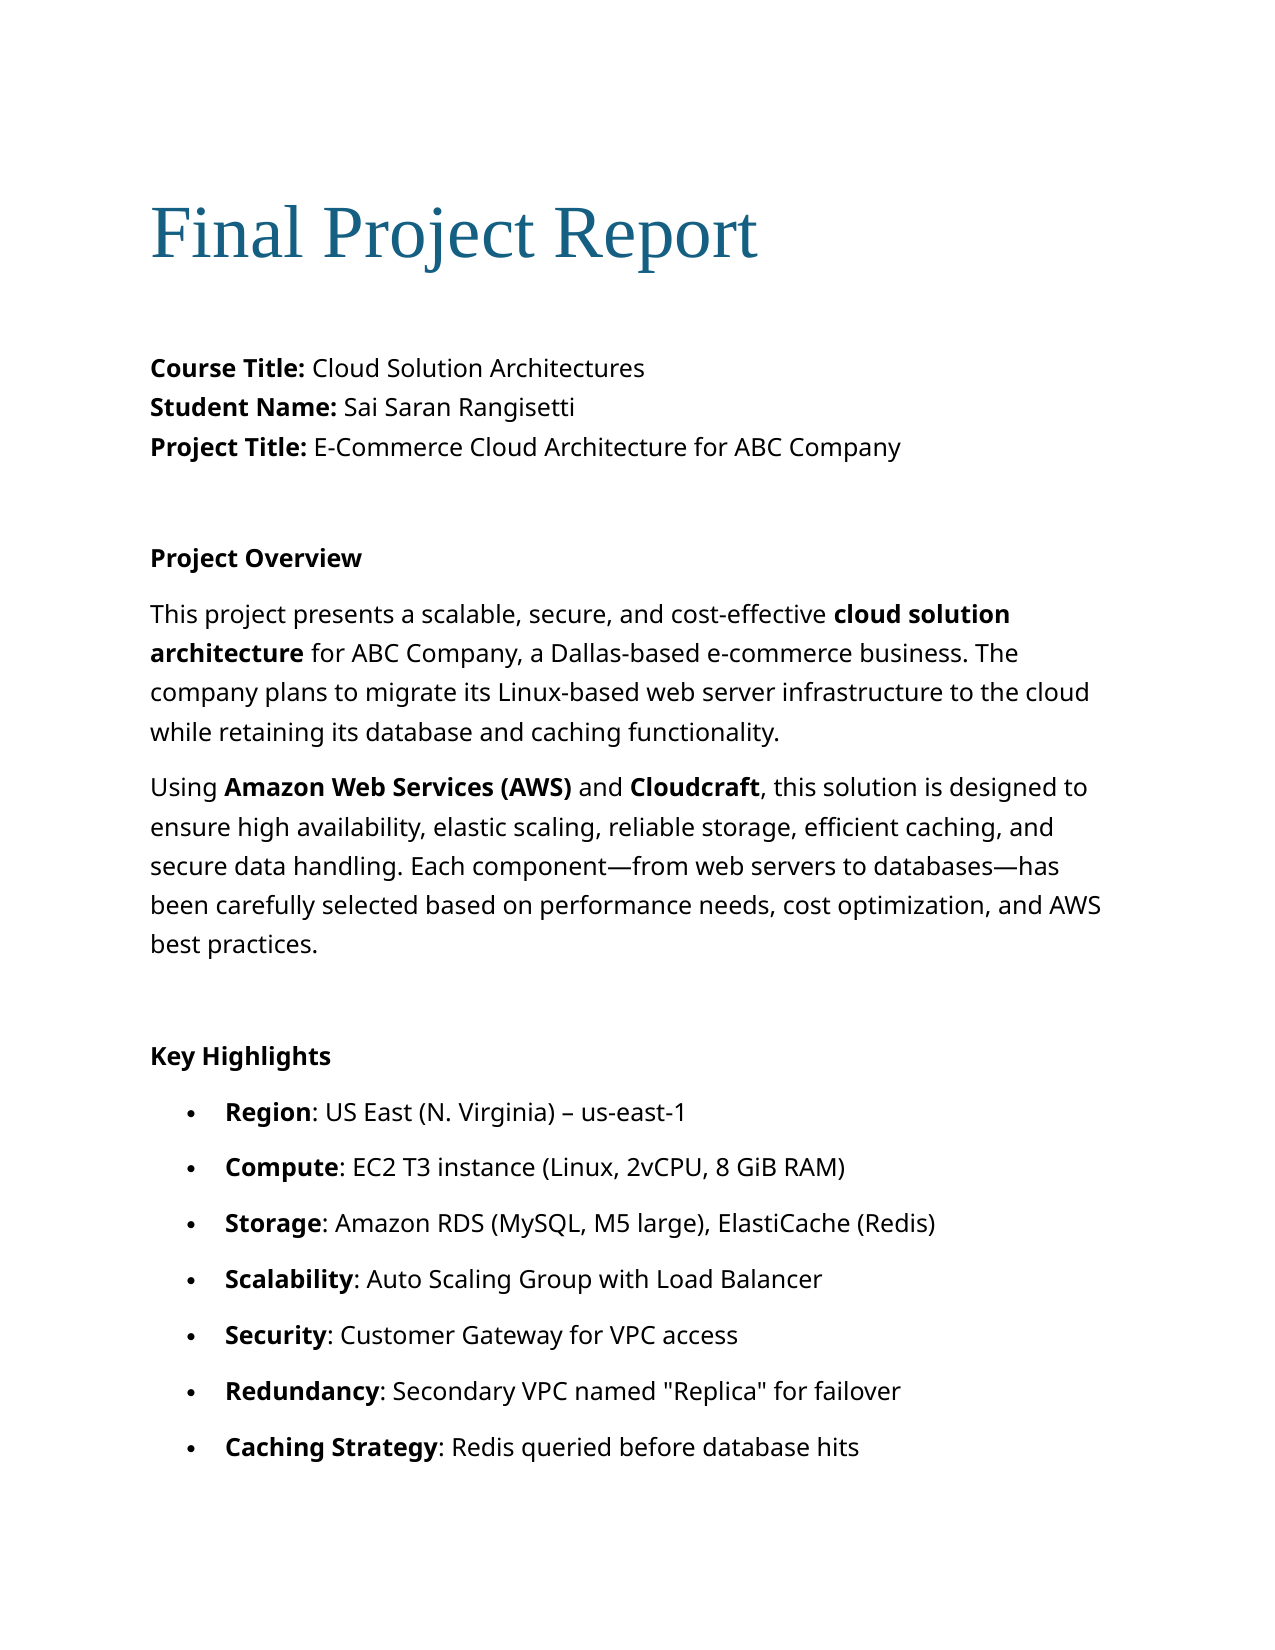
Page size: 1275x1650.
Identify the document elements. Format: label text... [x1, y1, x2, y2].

list Caching Strategy: Redis queried before database hits [187, 1429, 1125, 1463]
subtitle Final Project Report [150, 187, 1125, 274]
list Compute: EC2 T3 instance (Linux, 2vCPU, 8 GiB RAM) [187, 1150, 1125, 1184]
text Using Amazon Web Services (AWS) and Cloudcraft, this solution is designed to ensure high availability, elastic scaling, reliable storage, efficient caching, and secure data handling. Each component—from web servers to databases—has been carefully selected based on performance needs, cost optimization, and AWS best practices. [150, 770, 1125, 961]
text Key Highlights [150, 1038, 1125, 1072]
text Project Overview [150, 541, 1125, 575]
list Region: US East (N. Virginia) – us-east-1 [187, 1094, 1125, 1128]
text Course Title: Cloud Solution Architectures Student Name: Sai Saran Rangisetti Project Title: E-Commerce Cloud Architecture for ABC Company [150, 351, 1125, 463]
list Redundancy: Secondary VPC named "Replica" for failover [187, 1373, 1125, 1407]
text This project presents a scalable, secure, and cost-effective cloud solution architecture for ABC Company, a Dallas-based e-commerce business. The company plans to migrate its Linux-based web server infrastructure to the cloud while retaining its database and caching functionality. [150, 597, 1125, 748]
list Security: Customer Gateway for VPC access [187, 1317, 1125, 1352]
list Scalability: Auto Scaling Group with Load Balancer [187, 1262, 1125, 1296]
list Storage: Amazon RDS (MySQL, M5 large), ElastiCache (Redis) [187, 1206, 1125, 1240]
